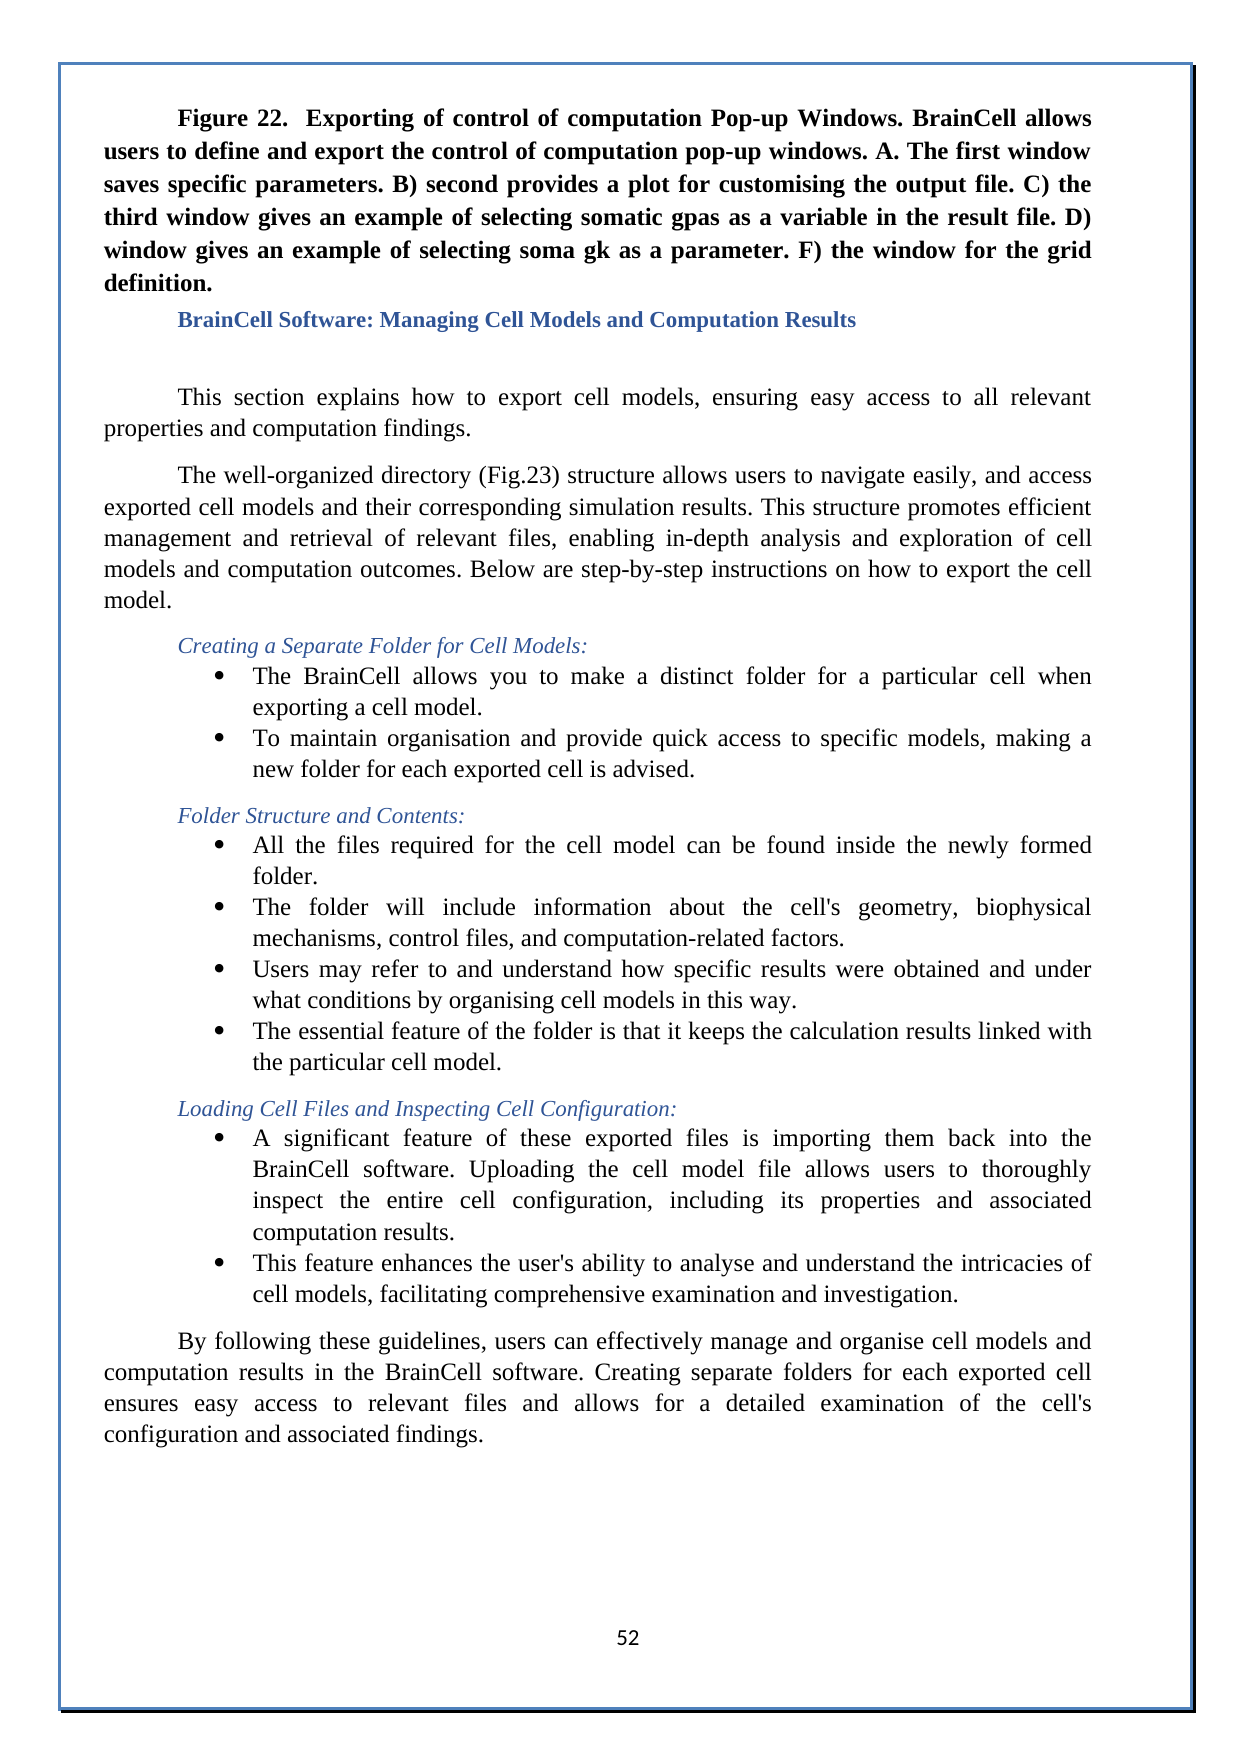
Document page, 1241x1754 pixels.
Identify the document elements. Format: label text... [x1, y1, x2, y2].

list The folder will include information about the cell's geometry, biophysical mechanisms, control files, and computation-related factors. [215, 892, 1093, 952]
text Figure 22. Exporting of control of computation Pop-up Windows. BrainCell allows users to define and export the control of computation pop-up windows. A. The first window saves specific parameters. B) second provides a plot for customising the output file. C) the third window gives an example of selecting somatic gpas as a variable in the result file. D) window gives an example of selecting soma gk as a parameter. F) the window for the grid definition. [103, 103, 1093, 297]
text The well-organized directory (Fig.23) structure allows users to navigate easily, and access exported cell models and their corresponding simulation results. This structure promotes efficient management and retrieval of relevant files, enabling in-depth analysis and exploration of cell models and computation outcomes. Below are step-by-step instructions on how to export the cell model. [103, 461, 1093, 613]
text By following these guidelines, users can effectively manage and organise cell models and computation results in the BrainCell software. Creating separate folders for each exported cell ensures easy access to relevant files and allows for a detailed examination of the cell's configuration and associated findings. [103, 1326, 1093, 1448]
list This feature enhances the user's ability to analyse and understand the intricacies of cell models, facilitating comprehensive examination and investigation. [215, 1248, 1093, 1307]
subtitle Loading Cell Files and Inspecting Cell Configuration: [103, 1095, 1093, 1121]
list The BrainCell allows you to make a distinct folder for a particular cell when exporting a cell model. [215, 661, 1093, 721]
list Users may refer to and understand how specific results were obtained and under what conditions by organising cell models in this way. [215, 954, 1093, 1014]
list The essential feature of the folder is that it keeps the calculation results linked with the particular cell model. [215, 1016, 1093, 1076]
list All the files required for the cell model can be found inside the newly formed folder. [215, 830, 1093, 890]
list A significant feature of these exported files is importing them back into the BrainCell software. Uploading the cell model file allows users to thoroughly inspect the entire cell configuration, including its properties and associated computation results. [215, 1123, 1093, 1245]
subtitle Creating a Separate Folder for Cell Models: [103, 632, 1093, 659]
text This section explains how to export cell models, ensuring easy access to all relevant properties and computation findings. [103, 382, 1093, 442]
subtitle Folder Structure and Contents: [103, 802, 1093, 828]
subtitle BrainCell Software: Managing Cell Models and Computation Results [103, 306, 1093, 332]
list To maintain organisation and provide quick access to specific models, making a new folder for each exported cell is advised. [215, 723, 1093, 783]
